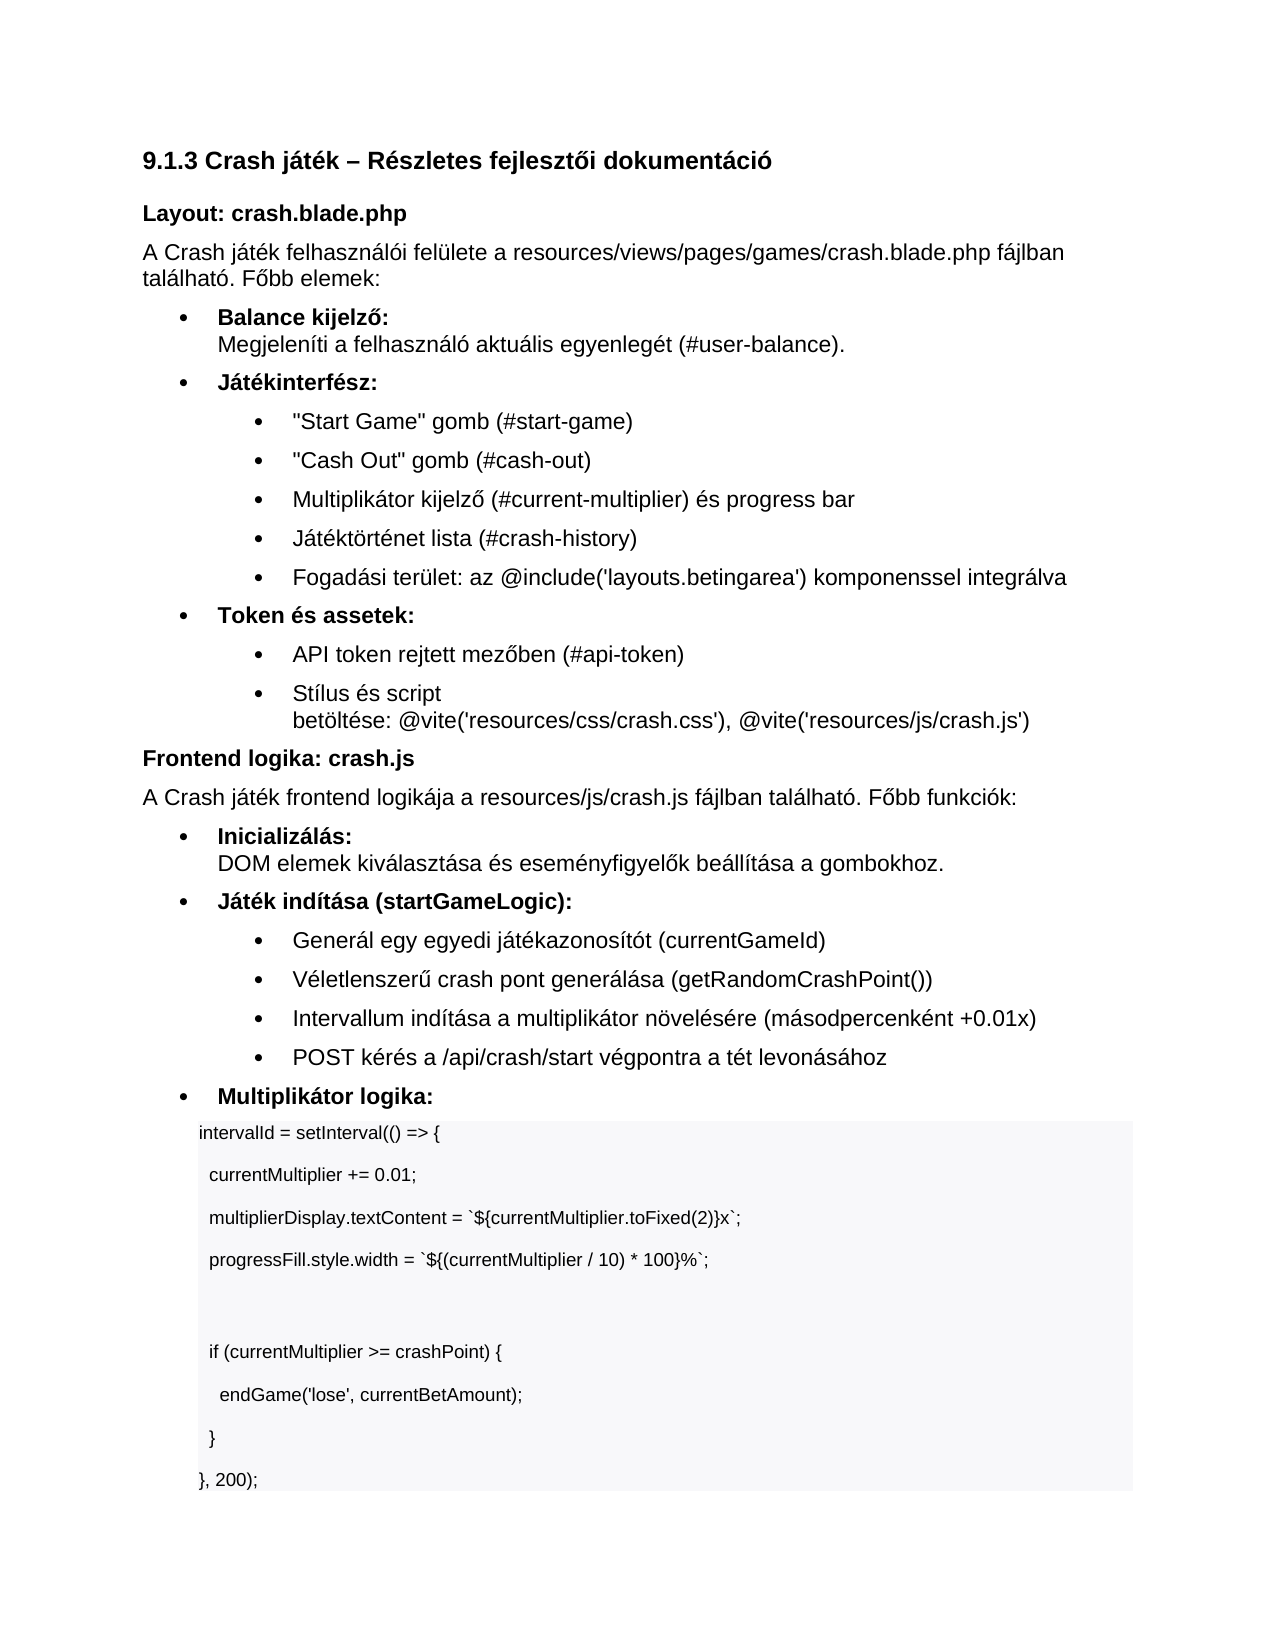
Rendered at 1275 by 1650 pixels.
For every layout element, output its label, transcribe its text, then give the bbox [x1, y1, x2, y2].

list "Start Game" gomb (#start-game) [255, 408, 1133, 434]
list Játéktörténet lista (#crash-history) [255, 525, 1133, 551]
text intervalId = setInterval(() => { [198, 1121, 1133, 1143]
list Intervallum indítása a multiplikátor növelésére (másodpercenként +0.01x) [255, 1005, 1133, 1031]
list Játékinterfész: [180, 369, 1133, 396]
subtitle 9.1.3 Crash játék – Részletes fejlesztői dokumentáció [142, 146, 1133, 175]
text multiplierDisplay.textContent = `${currentMultiplier.toFixed(2)}x`; [198, 1207, 1133, 1228]
text A Crash játék frontend logikája a resources/js/crash.js fájlban található. Főbb funkciók: [142, 784, 1133, 811]
text progressFill.style.width = `${(currentMultiplier / 10) * 100}%`; [198, 1249, 1133, 1271]
list Véletlenszerű crash pont generálása (getRandomCrashPoint()) [255, 966, 1133, 992]
list Balance kijelző: Megjeleníti a felhasználó aktuális egyenlegét (#user-balance). [180, 304, 1133, 357]
list Generál egy egyedi játékazonosítót (currentGameId) [255, 927, 1133, 953]
list POST kérés a /api/crash/start végpontra a tét levonásához [255, 1044, 1133, 1070]
text endGame('lose', currentBetAmount); [198, 1384, 1133, 1405]
list API token rejtett mezőben (#api-token) [255, 641, 1133, 668]
list Inicializálás: DOM elemek kiválasztása és eseményfigyelők beállítása a gombokhoz. [180, 823, 1133, 876]
list Token és assetek: [180, 602, 1133, 629]
list "Cash Out" gomb (#cash-out) [255, 447, 1133, 473]
text } [198, 1426, 1133, 1448]
text }, 200); [198, 1469, 1133, 1491]
text if (currentMultiplier >= crashPoint) { [198, 1341, 1133, 1363]
text Layout: crash.blade.php [142, 200, 1133, 226]
list Stílus és script betöltése: @vite('resources/css/crash.css'), @vite('resources/js/crash.js') [255, 680, 1133, 733]
list Játék indítása (startGameLogic): [180, 888, 1133, 915]
list Multiplikátor logika: [180, 1083, 1133, 1109]
list Multiplikátor kijelző (#current-multiplier) és progress bar [255, 486, 1133, 512]
text Frontend logika: crash.js [142, 745, 1133, 772]
list Fogadási terület: az @include('layouts.betingarea') komponenssel integrálva [255, 564, 1133, 590]
text A Crash játék felhasználói felülete a resources/views/pages/games/crash.blade.php fájlban található. Főbb elemek: [142, 239, 1133, 292]
text currentMultiplier += 0.01; [198, 1164, 1133, 1186]
